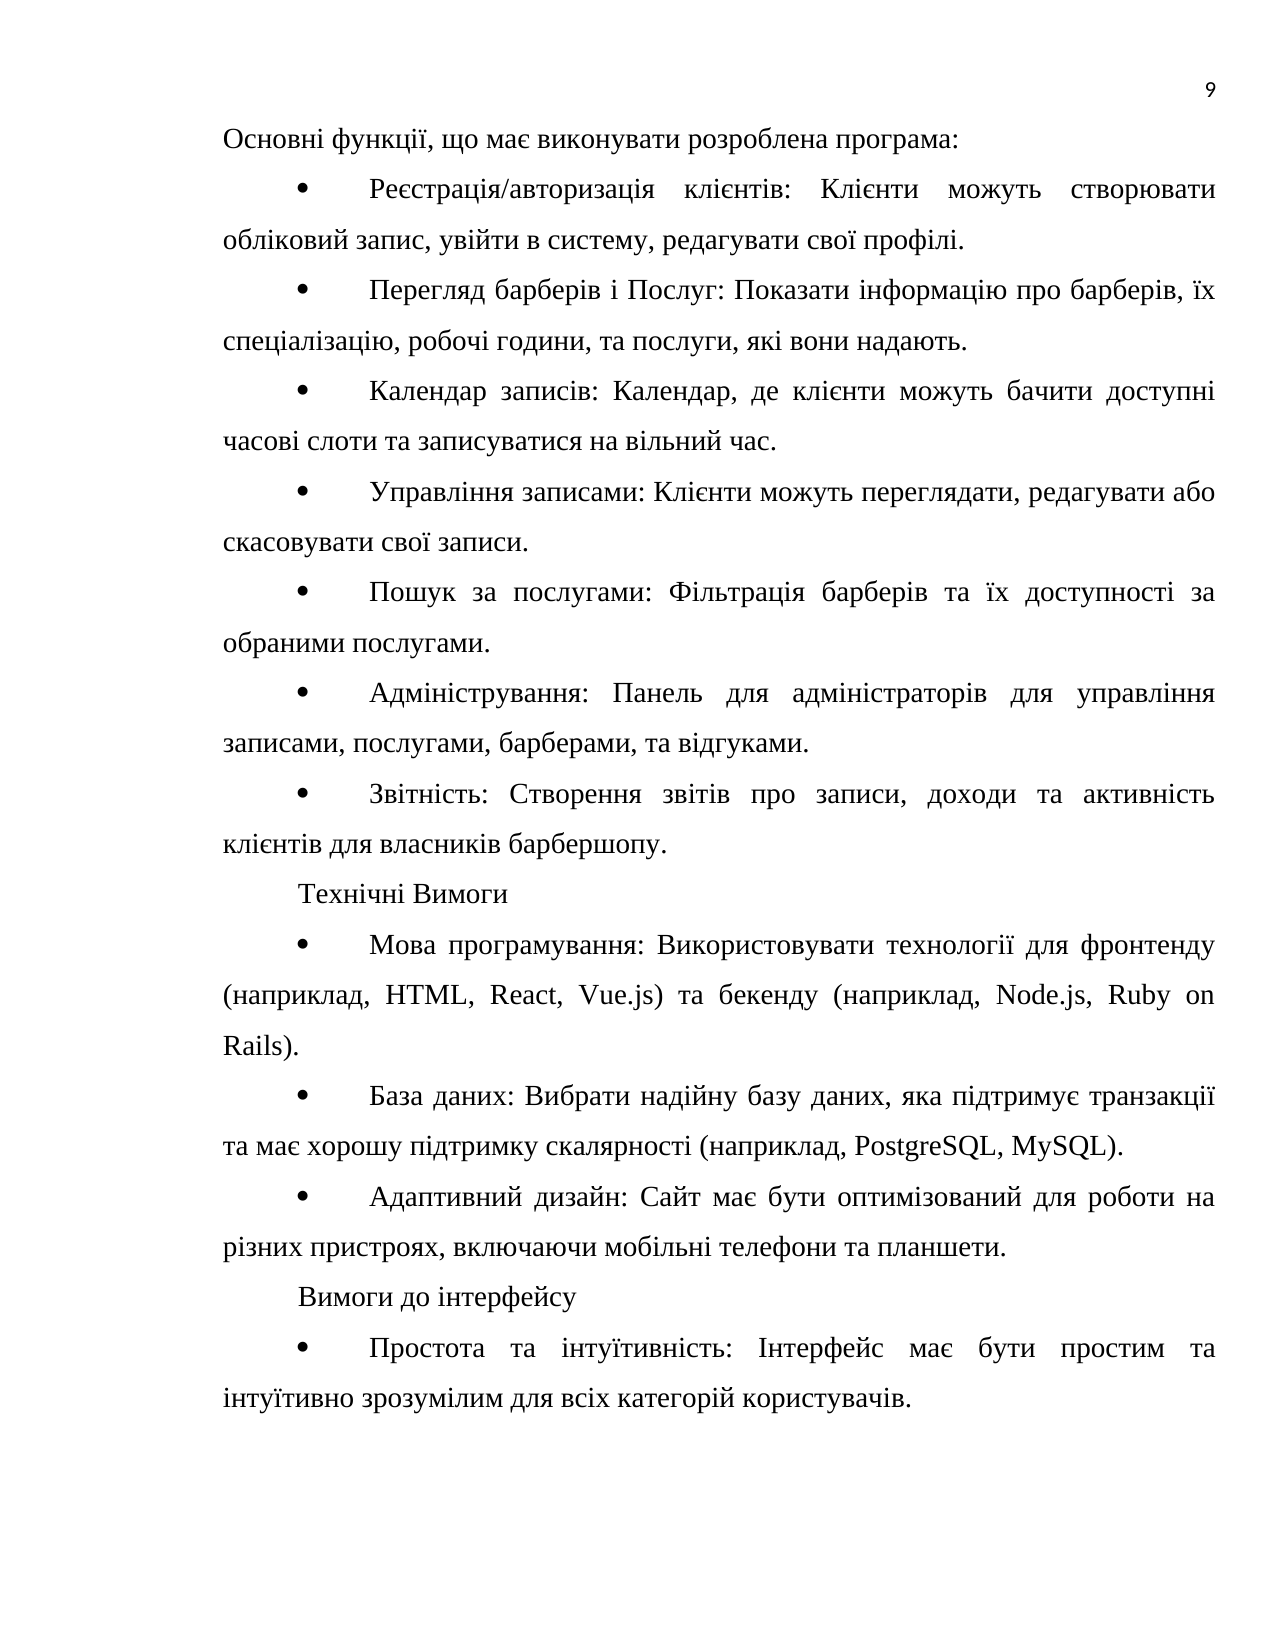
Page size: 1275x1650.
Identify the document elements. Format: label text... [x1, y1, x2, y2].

text Основні функції, що має виконувати розроблена програма: [148, 121, 1216, 155]
list Перегляд барберів і Послуг: Показати інформацію про барберів, їх спеціалізацію, робочі години, та послуги, які вони надають. [223, 272, 1216, 356]
list Мова програмування: Використовувати технології для фронтенду (наприклад, HTML, React, Vue.js) та бекенду (наприклад, Node.js, Ruby on Rails). [223, 927, 1216, 1061]
list Технічні Вимоги [223, 877, 1216, 910]
list Простота та інтуїтивність: Інтерфейс має бути простим та інтуїтивно зрозумілим для всіх категорій користувачів. [223, 1330, 1216, 1414]
list Вимоги до інтерфейсу [223, 1279, 1216, 1313]
list Адміністрування: Панель для адміністраторів для управління записами, послугами, барберами, та відгуками. [223, 675, 1216, 759]
list Реєстрація/авторизація клієнтів: Клієнти можуть створювати обліковий запис, увійти в систему, редагувати свої профілі. [223, 172, 1216, 256]
list Пошук за послугами: Фільтрація барберів та їх доступності за обраними послугами. [223, 574, 1216, 658]
list База даних: Вибрати надійну базу даних, яка підтримує транзакції та має хорошу підтримку скалярності (наприклад, PostgreSQL, MySQL). [223, 1078, 1216, 1162]
list Управління записами: Клієнти можуть переглядати, редагувати або скасовувати свої записи. [223, 474, 1216, 558]
list Адаптивний дизайн: Сайт має бути оптимізований для роботи на різних пристроях, включаючи мобільні телефони та планшети. [223, 1179, 1216, 1263]
list Календар записів: Календар, де клієнти можуть бачити доступні часові слоти та записуватися на вільний час. [223, 373, 1216, 457]
list Звітність: Створення звітів про записи, доходи та активність клієнтів для власників барбершопу. [223, 776, 1216, 860]
